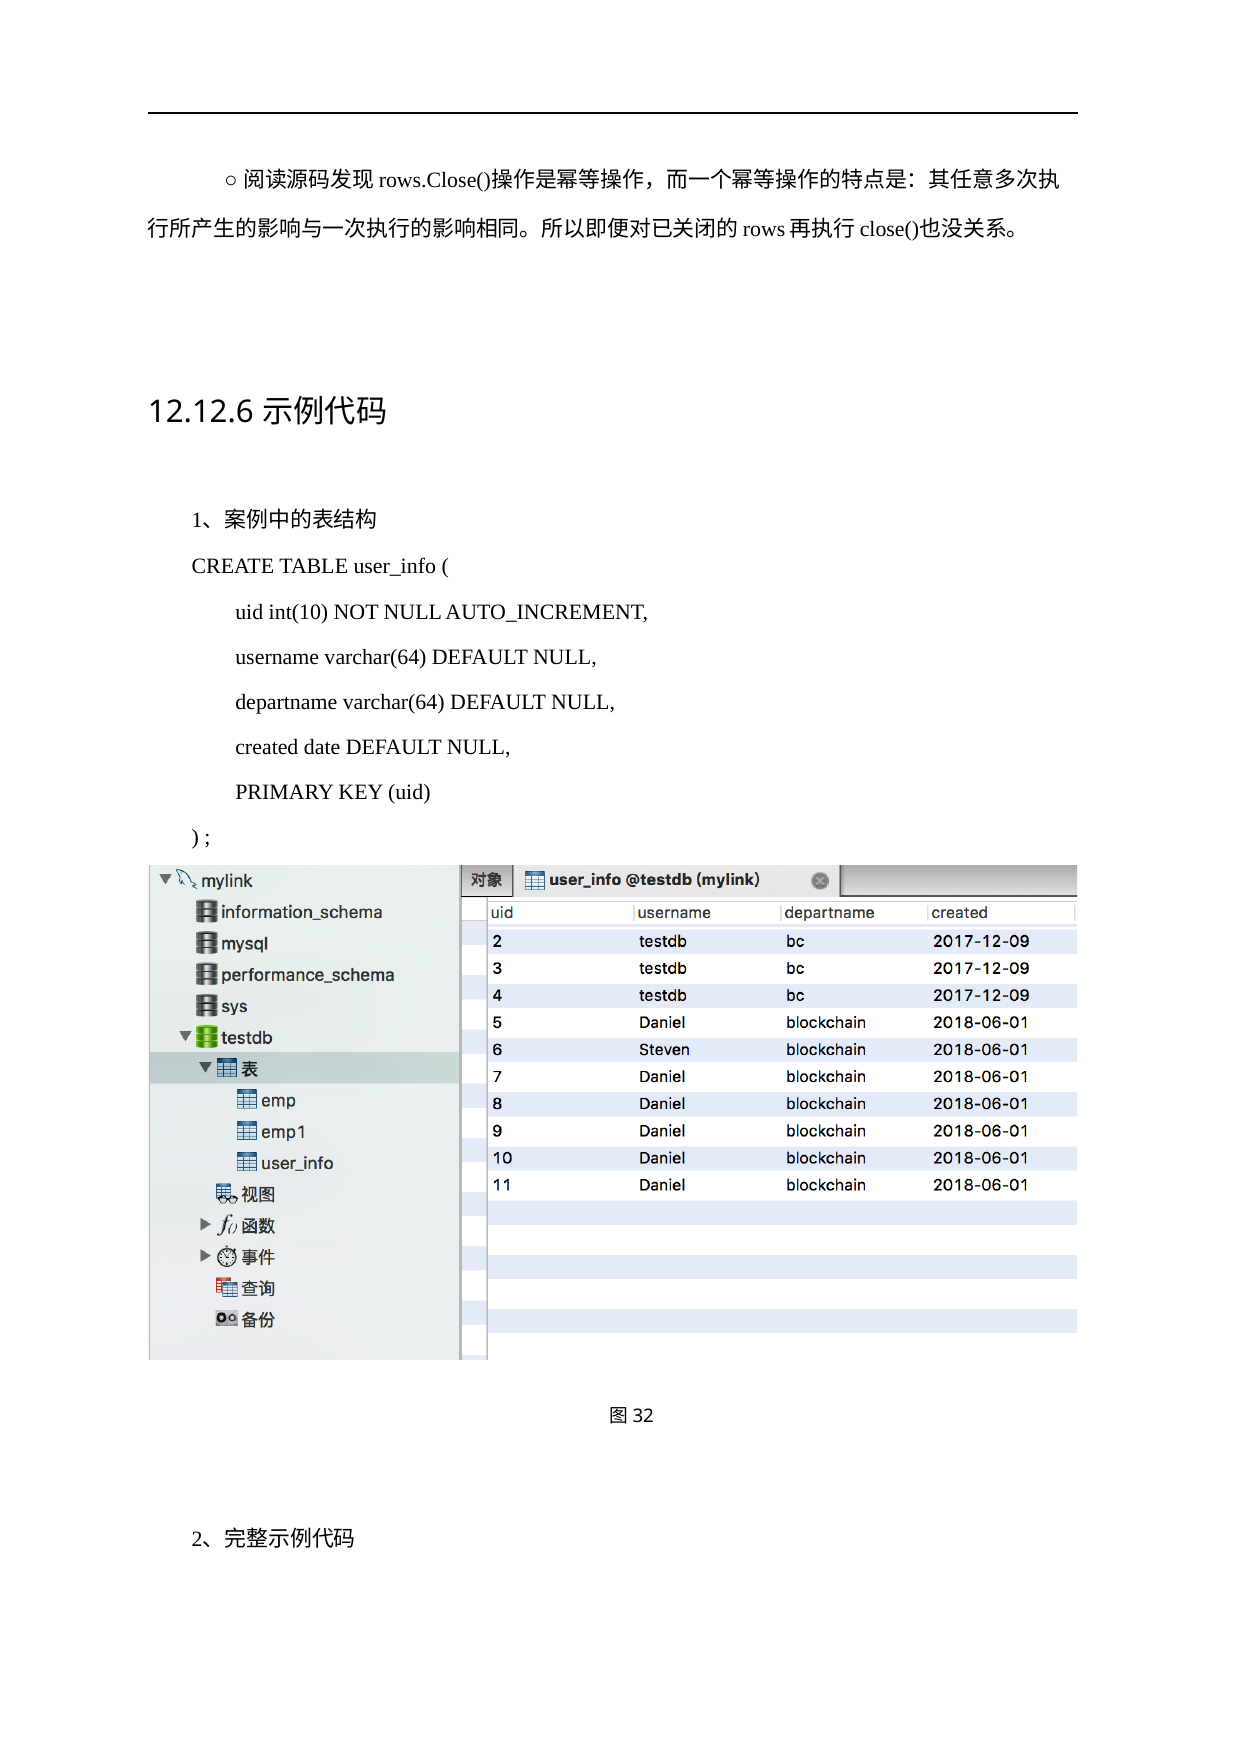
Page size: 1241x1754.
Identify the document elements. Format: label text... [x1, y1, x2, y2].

text departname varchar(64) DEFAULT NULL, [148, 685, 1078, 718]
subtitle 示例代码 [148, 376, 1078, 441]
text 1、案例中的表结构 [148, 502, 1078, 534]
text 2、完整示例代码 [148, 1521, 1078, 1553]
picture [148, 865, 1078, 1360]
text ) ; [148, 821, 1078, 853]
text ○ 阅读源码发现rows.Close()操作是幂等操作，而一个幂等操作的特点是：其任意多次执行所产生的影响与一次执行的影响相同。所以即便对已关闭的rows再执行close()也没关系。 [148, 162, 1078, 243]
text created date DEFAULT NULL, [148, 730, 1078, 763]
text 图 32 [148, 1398, 1078, 1431]
text uid int(10) NOT NULL AUTO_INCREMENT, [148, 595, 1078, 627]
text username varchar(64) DEFAULT NULL, [148, 640, 1078, 673]
text PRIMARY KEY (uid) [148, 775, 1078, 808]
text CREATE TABLE user_info ( [148, 550, 1078, 582]
